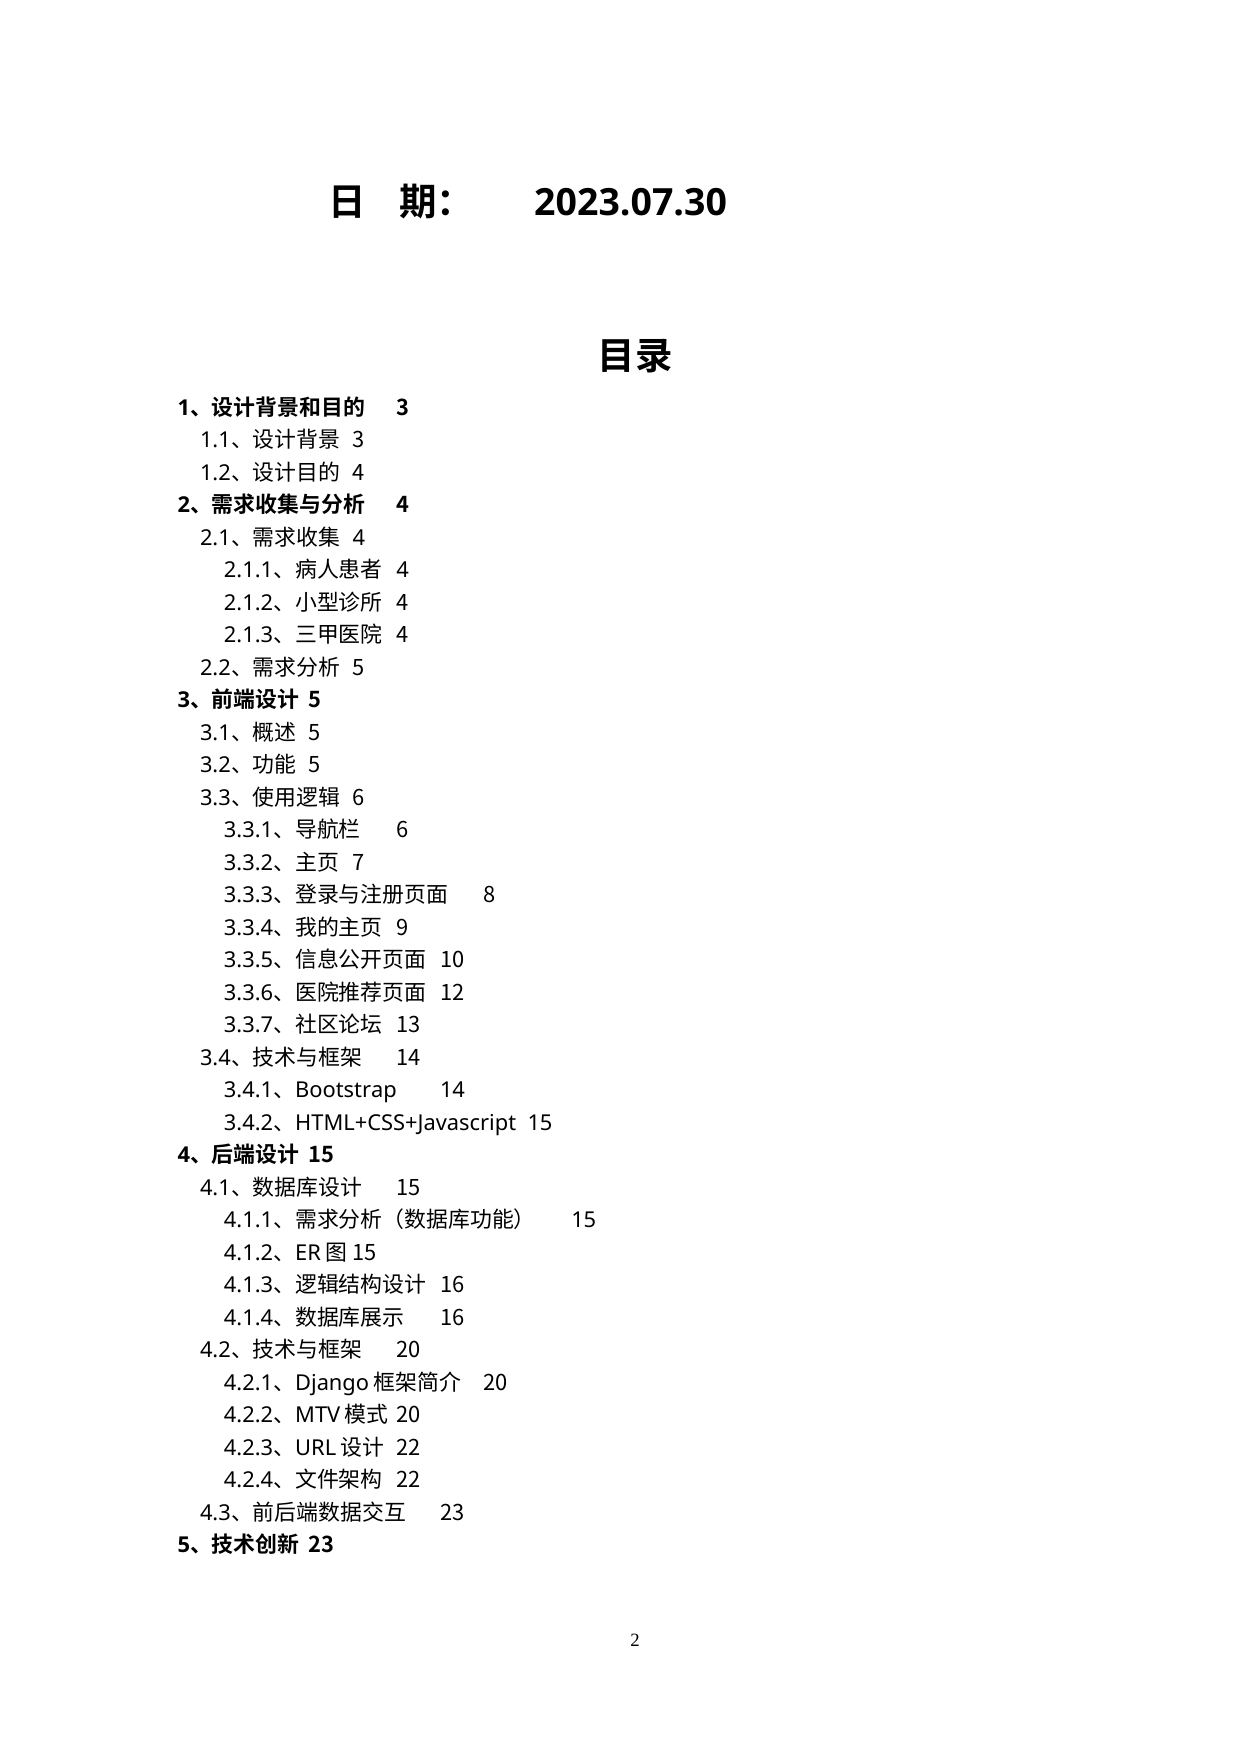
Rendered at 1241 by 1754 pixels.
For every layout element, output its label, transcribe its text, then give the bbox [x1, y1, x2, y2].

text 日 期： 2023.07.30 [284, 162, 1092, 229]
